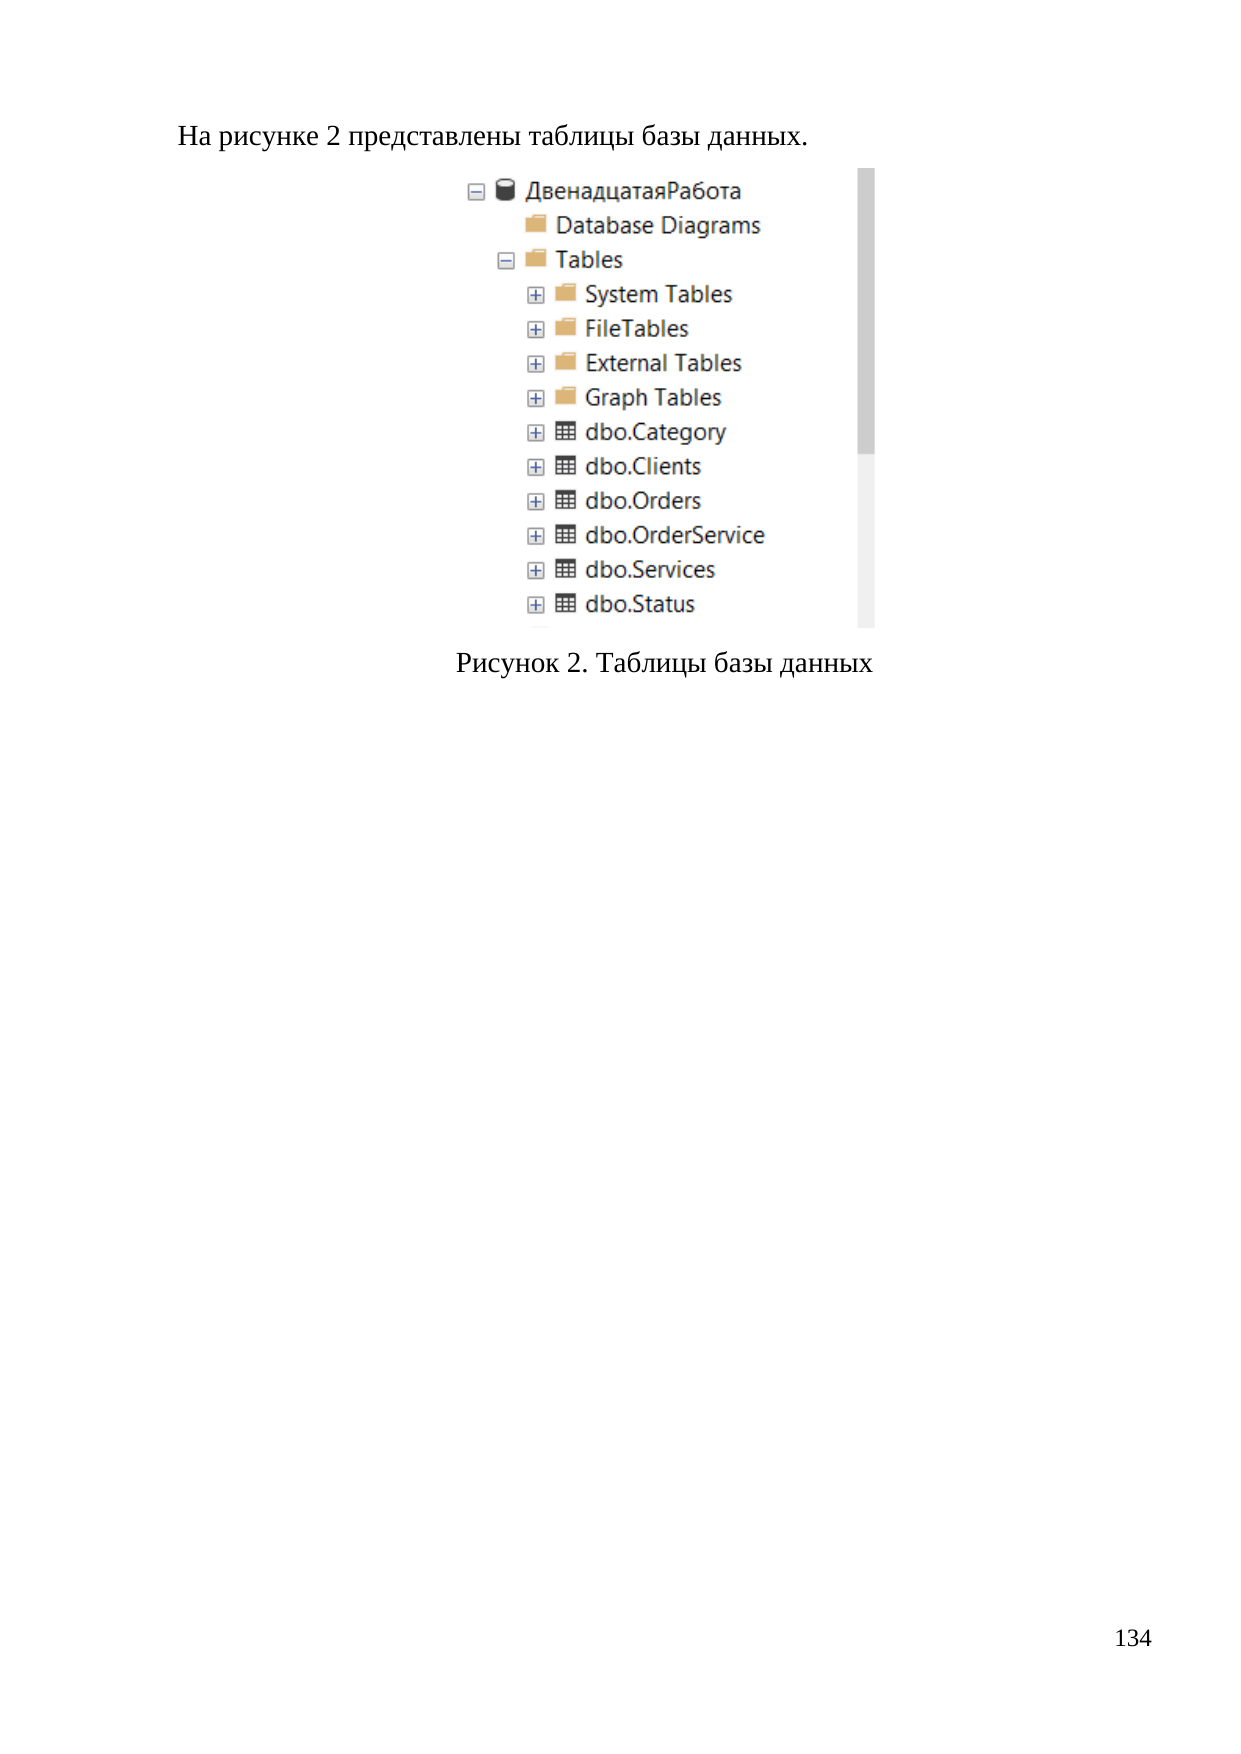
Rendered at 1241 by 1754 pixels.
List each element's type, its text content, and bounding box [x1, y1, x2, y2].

text На рисунке 2 представлены таблицы базы данных. [177, 118, 1152, 152]
text Рисунок 2. Таблицы базы данных [177, 645, 1152, 678]
picture [454, 168, 875, 628]
